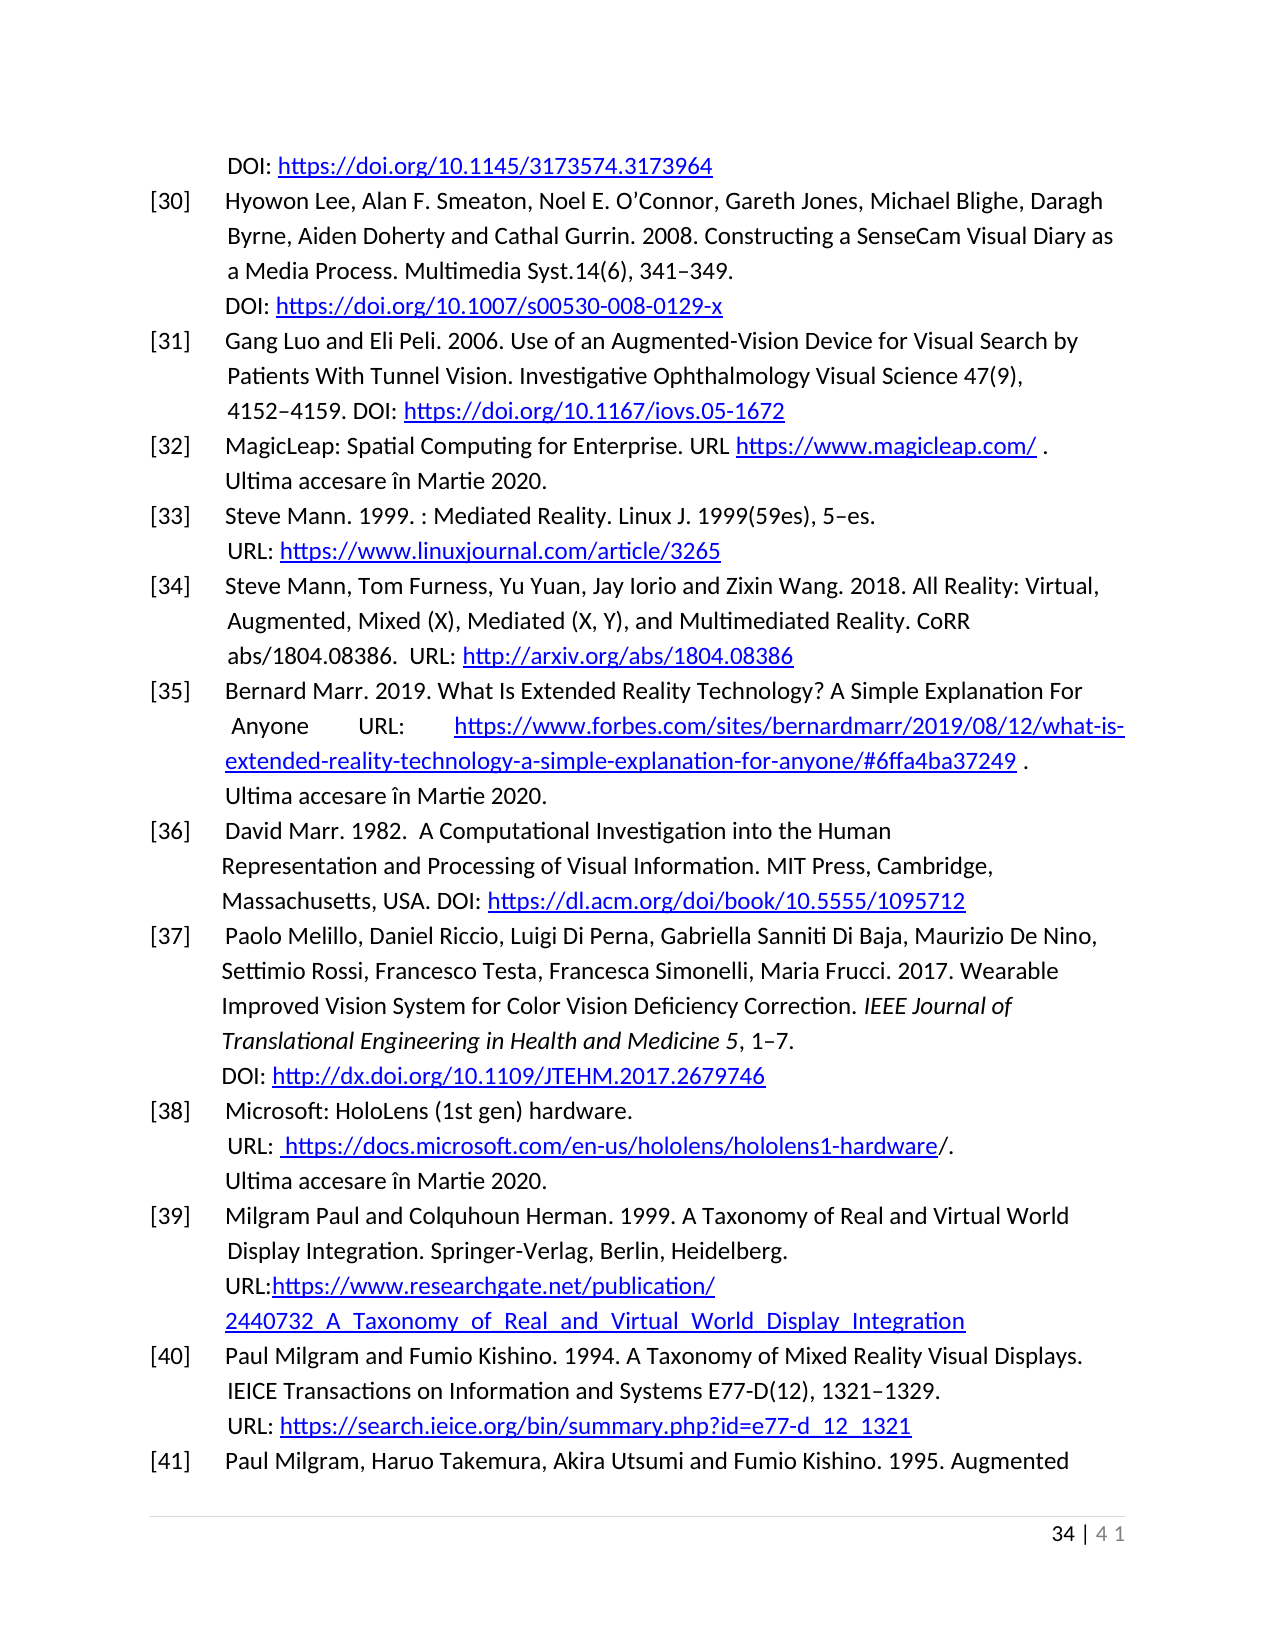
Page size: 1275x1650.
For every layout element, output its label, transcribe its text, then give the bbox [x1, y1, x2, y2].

list Bernard Marr. 2019. What Is Extended Reality Technology? A Simple Explanation For [150, 675, 1125, 706]
list URL: https://www.linuxjournal.com/article/3265 [187, 535, 1125, 566]
list DOI: http://dx.doi.org/10.1109/JTEHM.2017.2679746 [187, 1060, 1125, 1091]
list Representation and Processing of Visual Information. MIT Press, Cambridge, [187, 850, 1125, 881]
list Microsoft: HoloLens (1st gen) hardware. [150, 1095, 1125, 1126]
list Paul Milgram, Haruo Takemura, Akira Utsumi and Fumio Kishino. 1995. Augmented [150, 1445, 1125, 1476]
list Paolo Melillo, Daniel Riccio, Luigi Di Perna, Gabriella Sanniti Di Baja, Maurizio De Nino, [150, 920, 1125, 951]
list abs/1804.08386. URL: http://arxiv.org/abs/1804.08386 [187, 640, 1125, 671]
list Paul Milgram and Fumio Kishino. 1994. A Taxonomy of Mixed Reality Visual Displays. [150, 1340, 1125, 1371]
list Byrne, Aiden Doherty and Cathal Gurrin. 2008. Constructing a SenseCam Visual Diary as [187, 220, 1125, 251]
list Augmented, Mixed (X), Mediated (X, Y), and Multimediated Reality. CoRR [187, 605, 1125, 636]
list IEICE Transactions on Information and Systems E77-D(12), 1321–1329. [187, 1375, 1125, 1406]
list a Media Process. Multimedia Syst.14(6), 341–349. [187, 255, 1125, 286]
list Gang Luo and Eli Peli. 2006. Use of an Augmented-Vision Device for Visual Search by [150, 325, 1125, 356]
list Display Integration. Springer-Verlag, Berlin, Heidelberg. [187, 1235, 1125, 1266]
list Hyowon Lee, Alan F. Smeaton, Noel E. O’Connor, Gareth Jones, Michael Blighe, Daragh [150, 185, 1125, 216]
list Ultima accesare în Martie 2020. [225, 780, 1125, 811]
list Ultima accesare în Martie 2020. [225, 465, 1125, 496]
list Settimio Rossi, Francesco Testa, Francesca Simonelli, Maria Frucci. 2017. Wearable [187, 955, 1125, 986]
list Translational Engineering in Health and Medicine 5, 1–7. [187, 1025, 1125, 1056]
list MagicLeap: Spatial Computing for Enterprise. URL https://www.magicleap.com/ . [150, 430, 1125, 461]
list DOI: https://doi.org/10.1007/s00530-008-0129-x [187, 290, 1125, 321]
list Ultima accesare în Martie 2020. [225, 1165, 1125, 1196]
list 4152–4159. DOI: https://doi.org/10.1167/iovs.05-1672 [187, 395, 1125, 426]
list Steve Mann. 1999. : Mediated Reality. Linux J. 1999(59es), 5–es. [150, 500, 1125, 531]
list Massachusetts, USA. DOI: https://dl.acm.org/doi/book/10.5555/1095712 [187, 885, 1125, 916]
list DOI: https://doi.org/10.1145/3173574.3173964 [187, 150, 1125, 181]
list Steve Mann, Tom Furness, Yu Yuan, Jay Iorio and Zixin Wang. 2018. All Reality: Virtual, [150, 570, 1125, 601]
list Anyone URL: https://www.forbes.com/sites/bernardmarr/2019/08/12/what-is-extended-reality-technology-a-simple-explanation-for-anyone/#6ffa4ba37249 . [225, 710, 1125, 776]
list Patients With Tunnel Vision. Investigative Ophthalmology Visual Science 47(9), [187, 360, 1125, 391]
list David Marr. 1982. A Computational Investigation into the Human [150, 815, 1125, 846]
list Improved Vision System for Color Vision Deficiency Correction. IEEE Journal of [187, 990, 1125, 1021]
list Milgram Paul and Colquhoun Herman. 1999. A Taxonomy of Real and Virtual World [150, 1200, 1125, 1231]
list URL: https://search.ieice.org/bin/summary.php?id=e77-d_12_1321 [187, 1410, 1125, 1441]
list URL:https://www.researchgate.net/publication/2440732_A_Taxonomy_of_Real_and_Virtual_World_Display_Integration [225, 1270, 1125, 1336]
list URL: https://docs.microsoft.com/en-us/hololens/hololens1-hardware/. [187, 1130, 1125, 1161]
